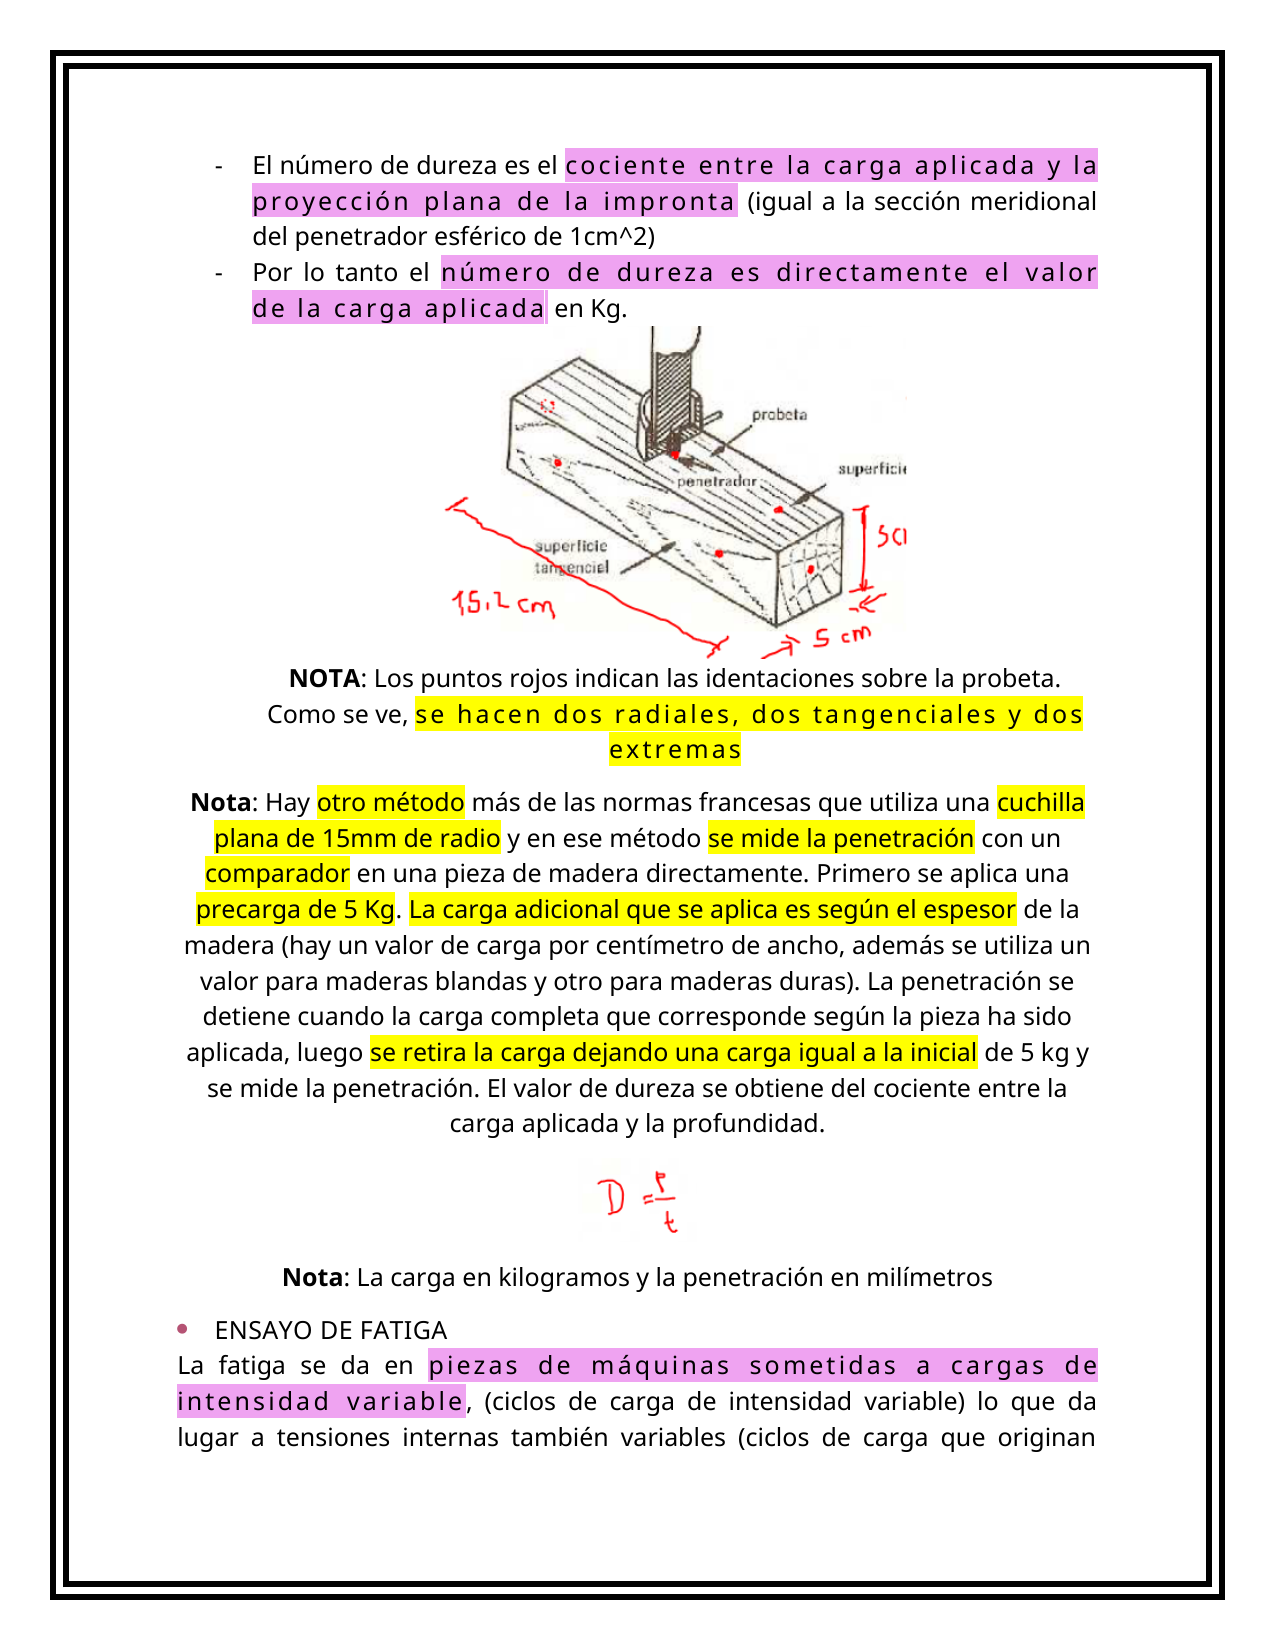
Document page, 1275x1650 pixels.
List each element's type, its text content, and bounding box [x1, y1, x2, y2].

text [177, 1348, 1098, 1453]
list NOTA: Los puntos rojos indican las identaciones sobre la probeta. Como se ve, se hacen dos radiales, dos tangenciales y dos extremas [252, 661, 1098, 766]
list El número de dureza es el cociente entre la carga aplicada y la proyección plana de la impronta (igual a la sección meridional del penetrador esférico de 1cm^2) [214, 147, 1098, 253]
text Nota: La carga en kilogramos y la penetración en milímetros [177, 1260, 1098, 1294]
picture [443, 326, 907, 659]
picture [577, 1158, 698, 1242]
list Por lo tanto el número de dureza es directamente el valor de la carga aplicada en Kg. [214, 255, 1098, 324]
text Nota: Hay otro método más de las normas francesas que utiliza una cuchilla plana de 15mm de radio y en ese método se mide la penetración con un comparador en una pieza de madera directamente. Primero se aplica una precarga de 5 Kg. La carga adicional que se aplica es según el espesor de la madera (hay un valor de carga por centímetro de ancho, además se utiliza un valor para maderas blandas y otro para maderas duras). La penetración se detiene cuando la carga completa que corresponde según la pieza ha sido aplicada, luego se retira la carga dejando una carga igual a la inicial de 5 kg y se mide la penetración. El valor de dureza se obtiene del cociente entre la carga aplicada y la profundidad. [177, 784, 1098, 1140]
subtitle ENSAYO DE FATIGA [177, 1312, 1098, 1346]
